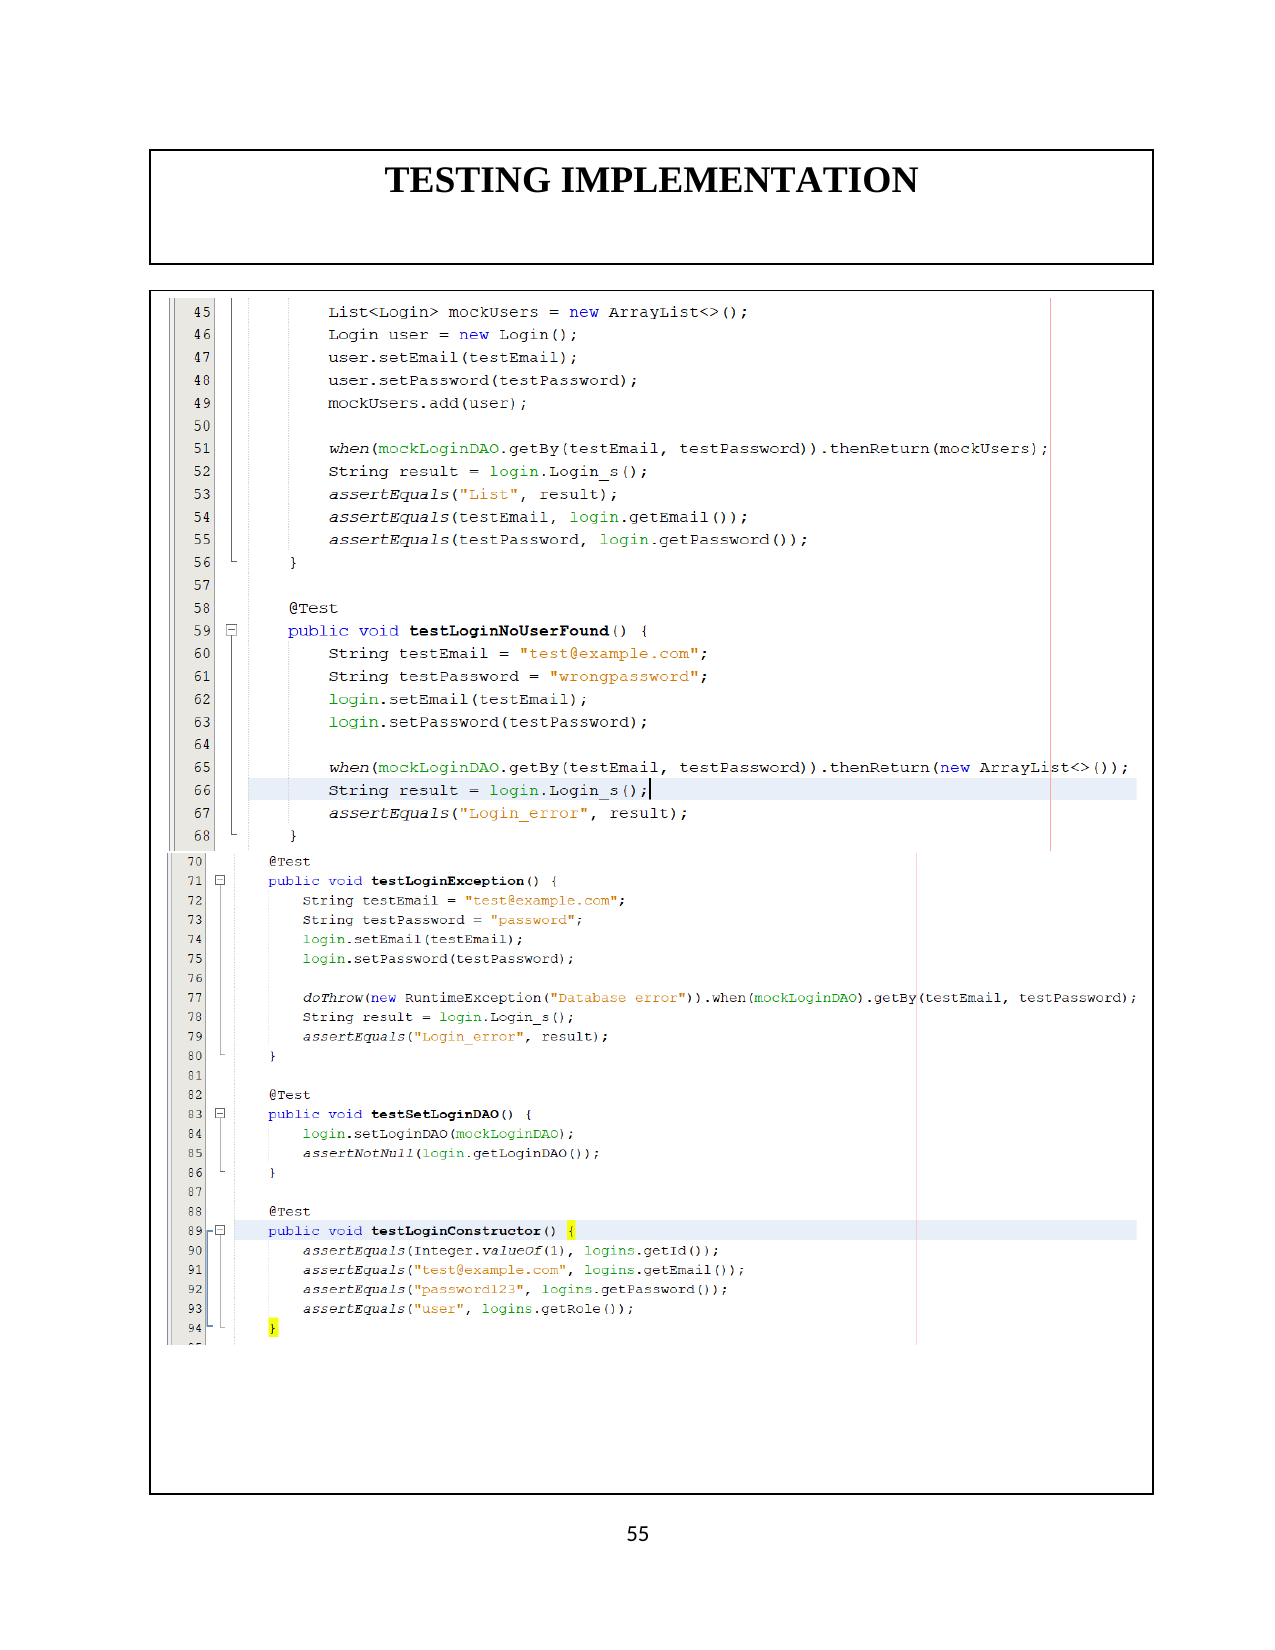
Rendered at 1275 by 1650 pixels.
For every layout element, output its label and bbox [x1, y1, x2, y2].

picture [165, 298, 1137, 851]
picture [165, 853, 1137, 1345]
